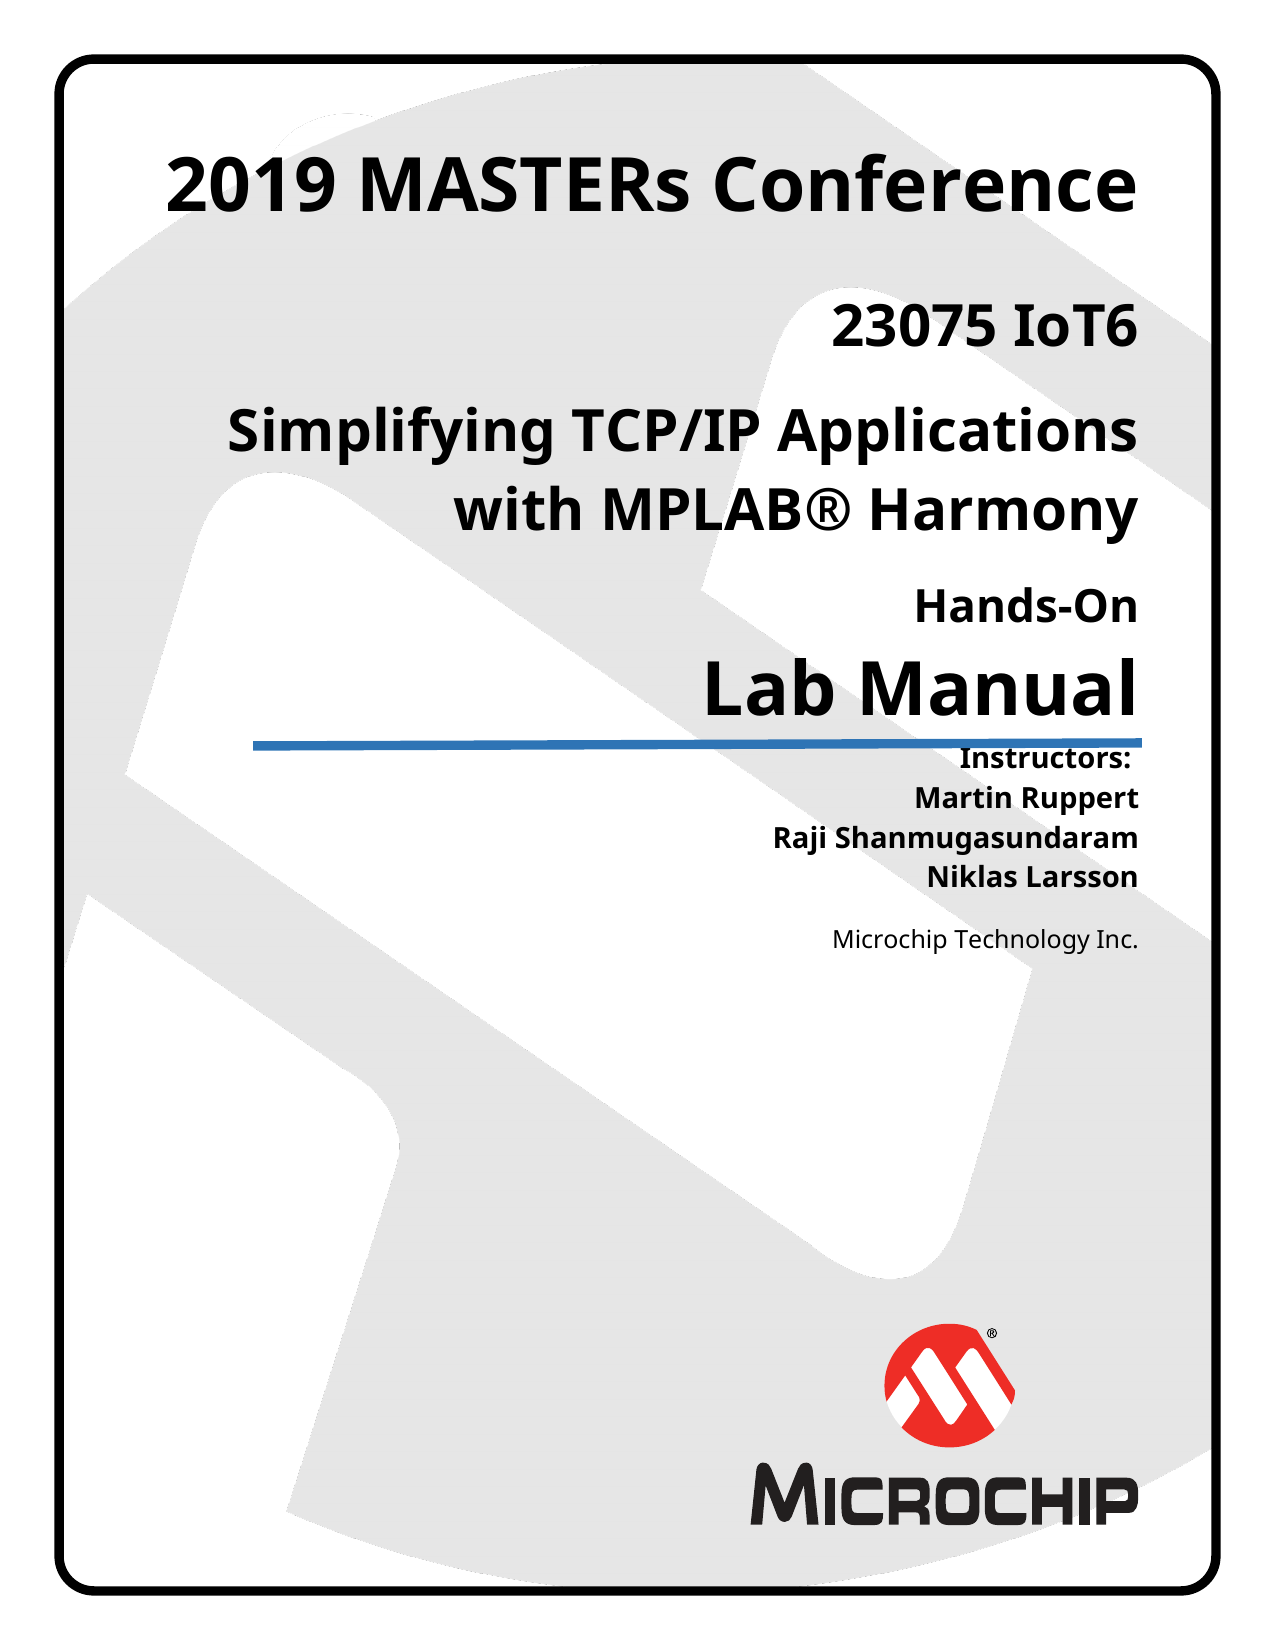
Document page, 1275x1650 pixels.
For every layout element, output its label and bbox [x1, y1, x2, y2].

picture [64, 64, 1211, 1586]
